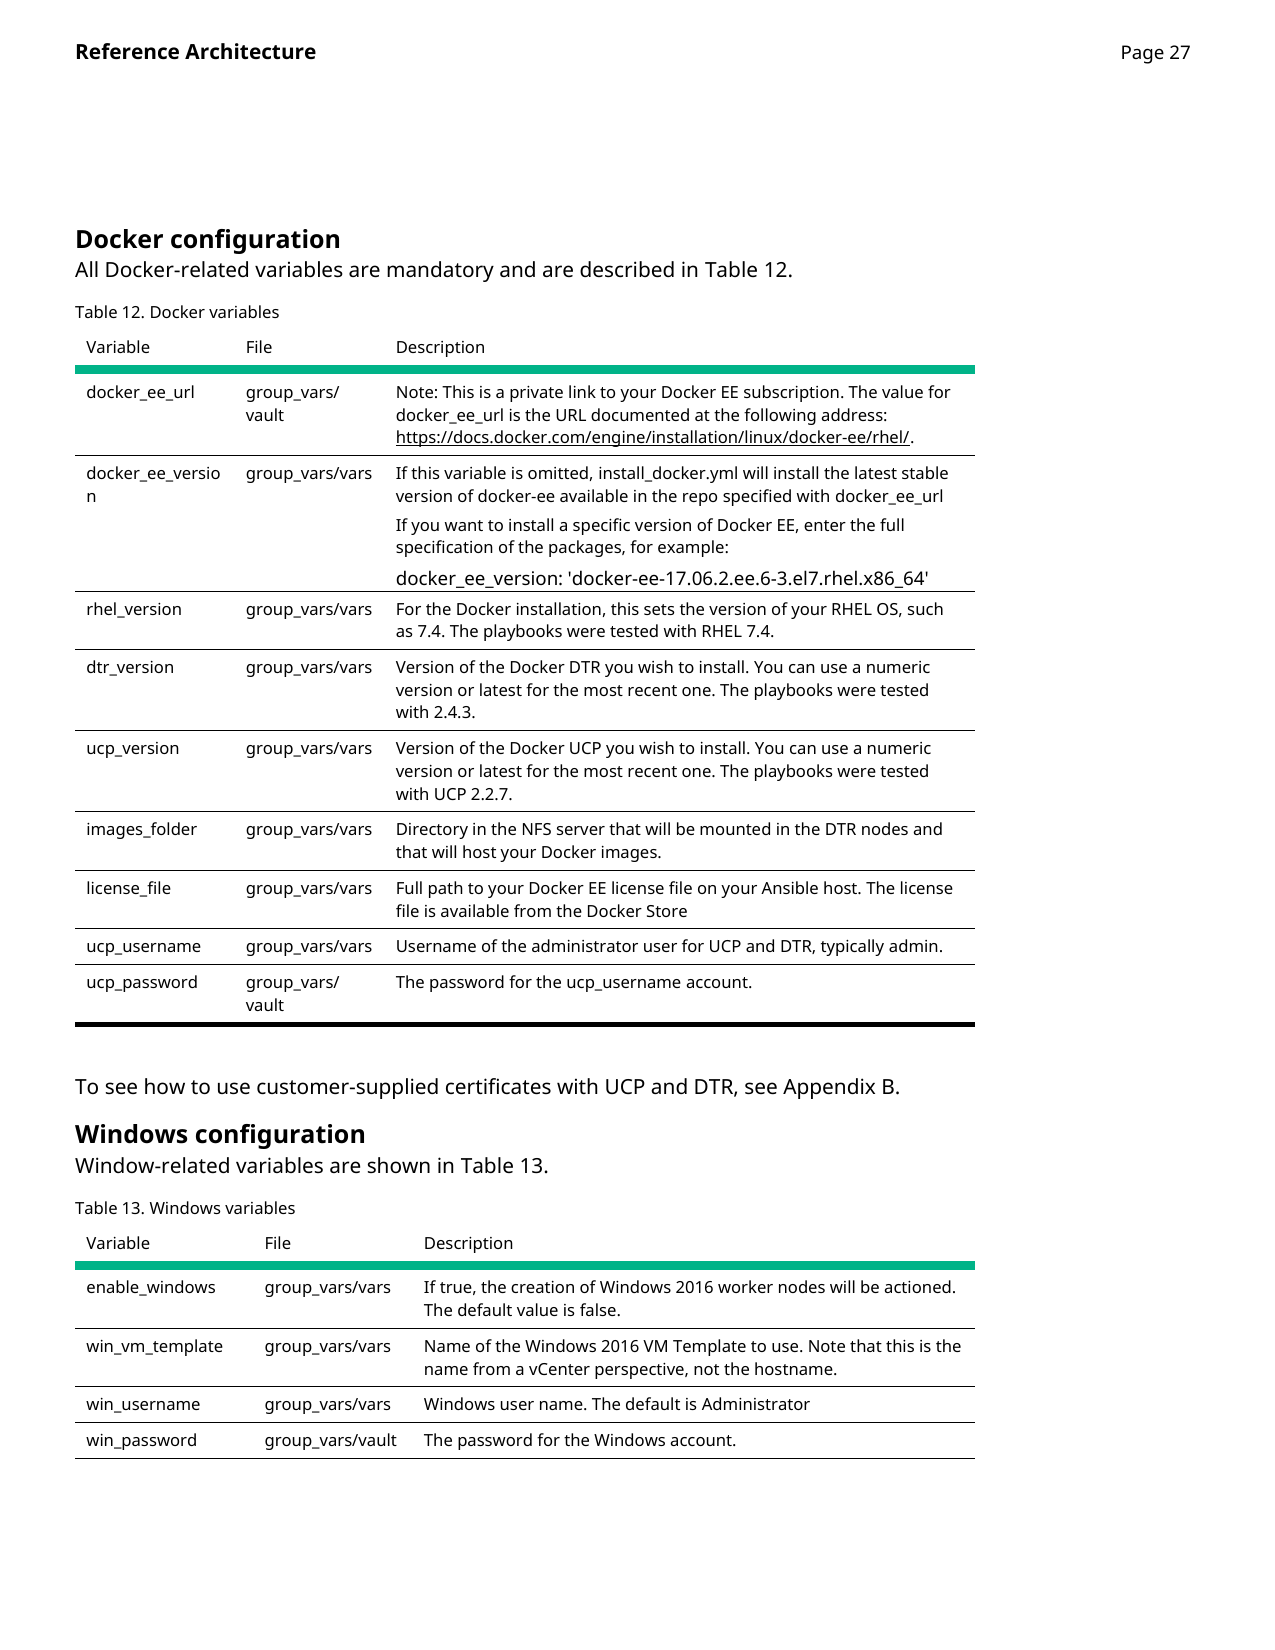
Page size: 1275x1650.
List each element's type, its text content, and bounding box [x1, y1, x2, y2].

text Table 13. Windows variables [75, 1196, 1200, 1219]
table_cell ucp_version [75, 731, 234, 811]
table_cell ucp_password [75, 965, 234, 1022]
table_cell group_vars/vars [253, 1387, 412, 1422]
table_cell For the Docker installation, this sets the version of your RHEL OS, such as 7.4. The playbooks were tested with RHEL 7.4. [384, 592, 975, 649]
table_cell group_vars/vars [234, 650, 384, 730]
table_cell win_password [75, 1423, 253, 1458]
table_header File [253, 1225, 412, 1261]
table_cell Note: This is a private link to your Docker EE subscription. The value for docker_ee_url is the URL documented at the following address: https://docs.docker.com/engine/installation/linux/docker-ee/rhel/. [384, 374, 975, 455]
table_cell Version of the Docker UCP you wish to install. You can use a numeric version or latest for the most recent one. The playbooks were tested with UCP 2.2.7. [384, 731, 975, 811]
table_cell Directory in the NFS server that will be mounted in the DTR nodes and that will host your Docker images. [384, 812, 975, 870]
subtitle Docker configuration [75, 222, 1200, 256]
table_cell group_vars/vault [234, 374, 384, 455]
table_cell group_vars/vars [234, 871, 384, 928]
table_cell group_vars/vars [234, 812, 384, 870]
table_header Description [384, 330, 975, 365]
table_cell group_vars/vars [234, 456, 384, 591]
table_cell Username of the administrator user for UCP and DTR, typically admin. [384, 929, 975, 964]
table_cell If this variable is omitted, install_docker.yml will install the latest stable version of docker-ee available in the repo specified with docker_ee_url If you want to install a specific version of Docker EE, enter the full specification of the packages, for example: docker_ee_version: 'docker-ee-17.06.2.ee.6-3.el7.rhel.x86_64' [384, 456, 975, 591]
table_header Variable [75, 330, 234, 365]
table_cell dtr_version [75, 650, 234, 730]
table_cell rhel_version [75, 592, 234, 649]
table_header Variable [75, 1225, 253, 1261]
text Table 12. Docker variables [75, 301, 1200, 323]
text Window-related variables are shown in Table 13. [75, 1151, 1200, 1180]
table_cell license_file [75, 871, 234, 928]
table_cell ucp_username [75, 929, 234, 964]
table_cell images_folder [75, 812, 234, 870]
table_cell win_username [75, 1387, 253, 1422]
table_header File [234, 330, 384, 365]
table_cell group_vars/vars [234, 731, 384, 811]
table_cell group_vars/vars [253, 1270, 412, 1328]
table_cell group_vars/vars [234, 929, 384, 964]
table_cell Full path to your Docker EE license file on your Ansible host. The license file is available from the Docker Store [384, 871, 975, 928]
table_cell Version of the Docker DTR you wish to install. You can use a numeric version or latest for the most recent one. The playbooks were tested with 2.4.3. [384, 650, 975, 730]
table_cell docker_ee_version [75, 456, 234, 591]
text To see how to use customer-supplied certificates with UCP and DTR, see Appendix B. [75, 1072, 1200, 1101]
table_cell group_vars/vault [253, 1423, 412, 1458]
table_cell Name of the Windows 2016 VM Template to use. Note that this is the name from a vCenter perspective, not the hostname. [413, 1329, 975, 1386]
table_cell group_vars/vault [234, 965, 384, 1022]
text All Docker-related variables are mandatory and are described in Table 12. [75, 256, 1200, 284]
table_cell group_vars/vars [234, 592, 384, 649]
table_cell The password for the ucp_username account. [384, 965, 975, 1022]
table_cell Windows user name. The default is Administrator [413, 1387, 975, 1422]
table_cell docker_ee_url [75, 374, 234, 455]
table_cell win_vm_template [75, 1329, 253, 1386]
table_cell The password for the Windows account. [413, 1423, 975, 1458]
table_cell enable_windows [75, 1270, 253, 1328]
table_cell group_vars/vars [253, 1329, 412, 1386]
table_header Description [413, 1225, 975, 1261]
table_cell If true, the creation of Windows 2016 worker nodes will be actioned. The default value is false. [413, 1270, 975, 1328]
subtitle Windows configuration [75, 1117, 1200, 1151]
